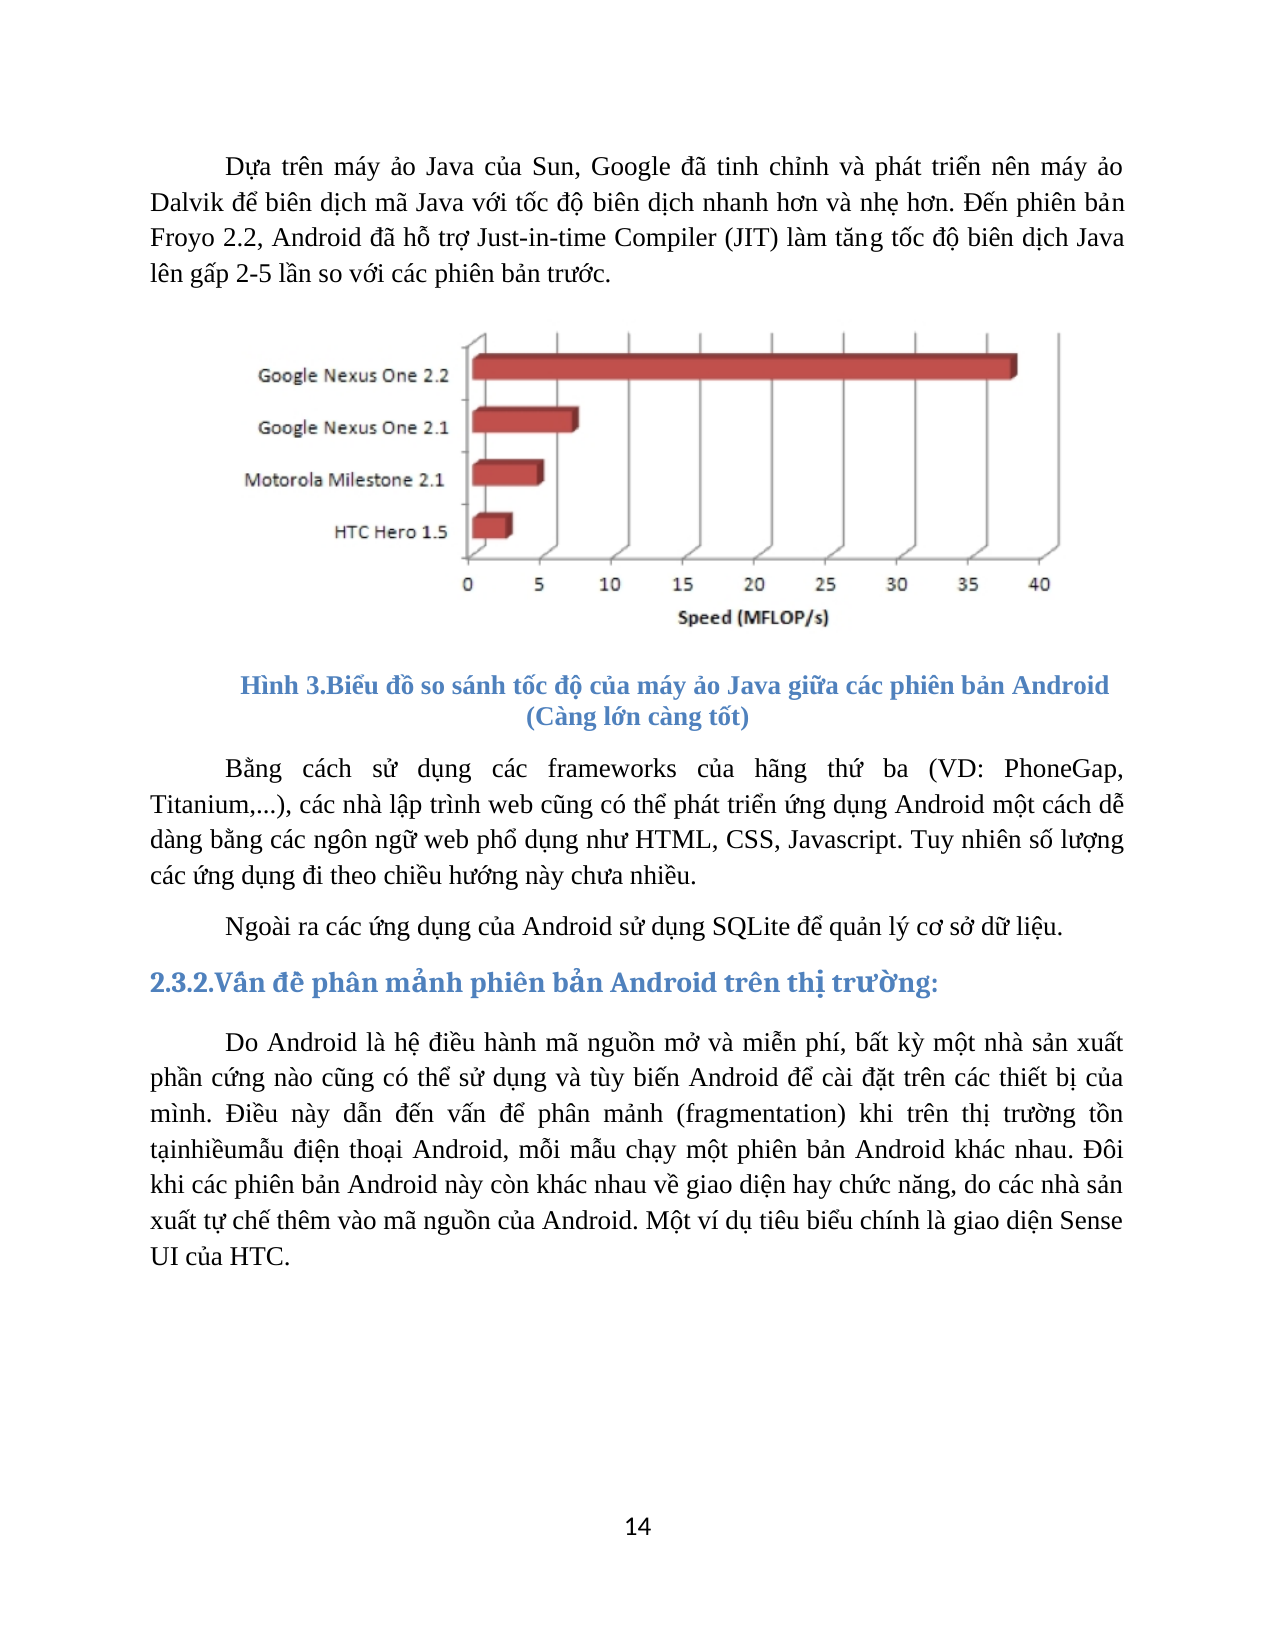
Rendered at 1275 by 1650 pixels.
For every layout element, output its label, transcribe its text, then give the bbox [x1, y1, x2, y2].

text Dựa trên máy ảo Java của Sun, Google đã tinh chỉnh và phát triển nên máy ảo Dalvik để biên dịch mã Java với tốc độ biên dịch nhanh hơn và nhẹ hơn. Đến phiên bản Froyo 2.2, Android đã hỗ trợ Just-in-time Compiler (JIT) làm tăng tốc độ biên dịch Java lên gấp 2-5 lần so với các phiên bản trước. [150, 150, 1125, 288]
text Do Android là hệ điều hành mã nguồn mở và miễn phí, bất kỳ một nhà sản xuất phần cứng nào cũng có thể sử dụng và tùy biến Android để cài đặt trên các thiết bị của mình. Điều này dẫn đến vấn để phân mảnh (fragmentation) khi trên thị trường tồn tạinhiềumẫu điện thoại Android, mỗi mẫu chạy một phiên bản Android khác nhau. Đôi khi các phiên bản Android này còn khác nhau về giao diện hay chức năng, do các nhà sản xuất tự chế thêm vào mã nguồn của Android. Một ví dụ tiêu biểu chính là giao diện Sense UI của HTC. [150, 1026, 1125, 1271]
text Ngoài ra các ứng dụng của Android sử dụng SQLite để quản lý cơ sở dữ liệu. [150, 910, 1125, 941]
text Bằng cách sử dụng các frameworks của hãng thứ ba (VD: PhoneGap, Titanium,...), các nhà lập trình web cũng có thể phát triển ứng dụng Android một cách dễ dàng bằng các ngôn ngữ web phổ dụng như HTML, CSS, Javascript. Tuy nhiên số lượng các ứng dụng đi theo chiều hướng này chưa nhiều. [150, 752, 1125, 891]
subtitle 2.3.2.Vấn đề phân mảnh phiên bản Android trên thị trường: [150, 966, 1125, 1000]
picture [225, 307, 1089, 644]
